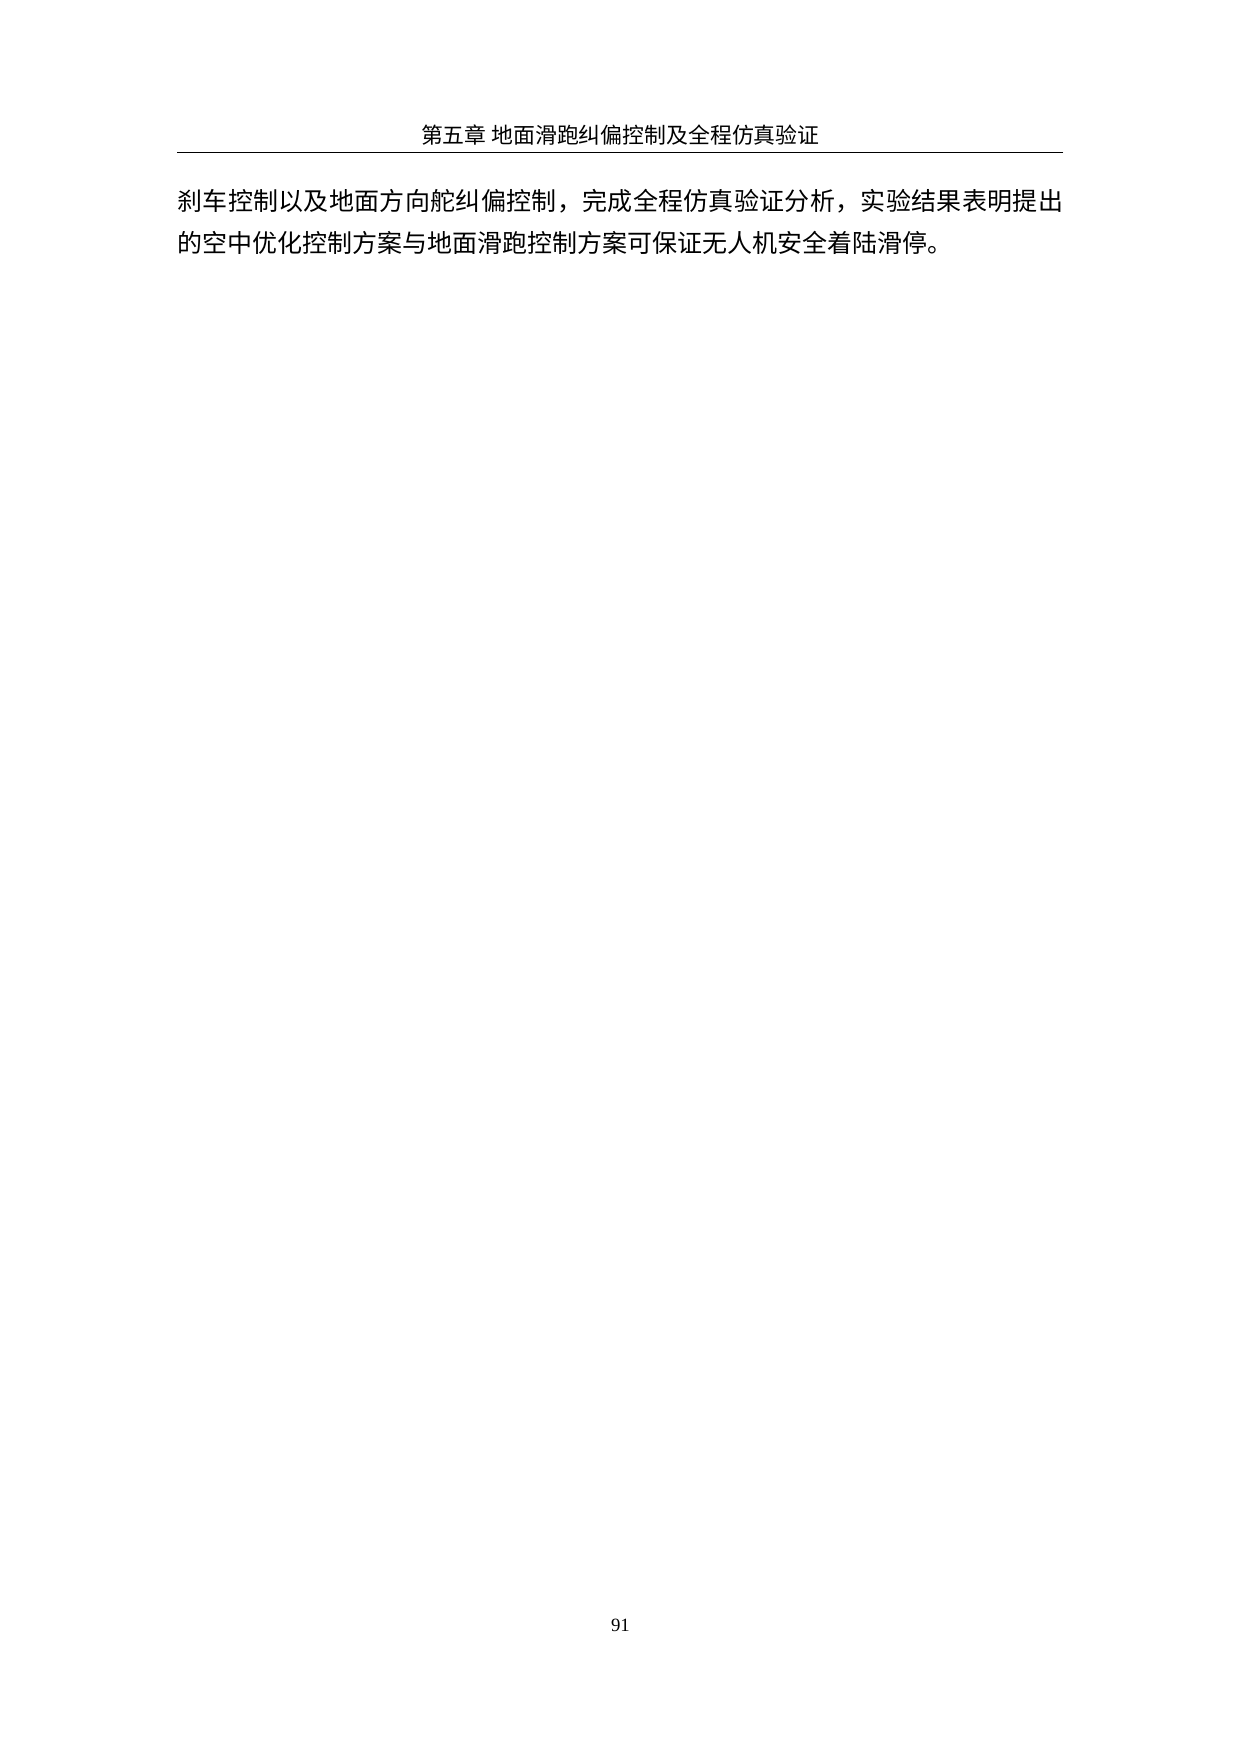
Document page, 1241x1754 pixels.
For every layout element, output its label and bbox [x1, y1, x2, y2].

text [177, 177, 1063, 261]
